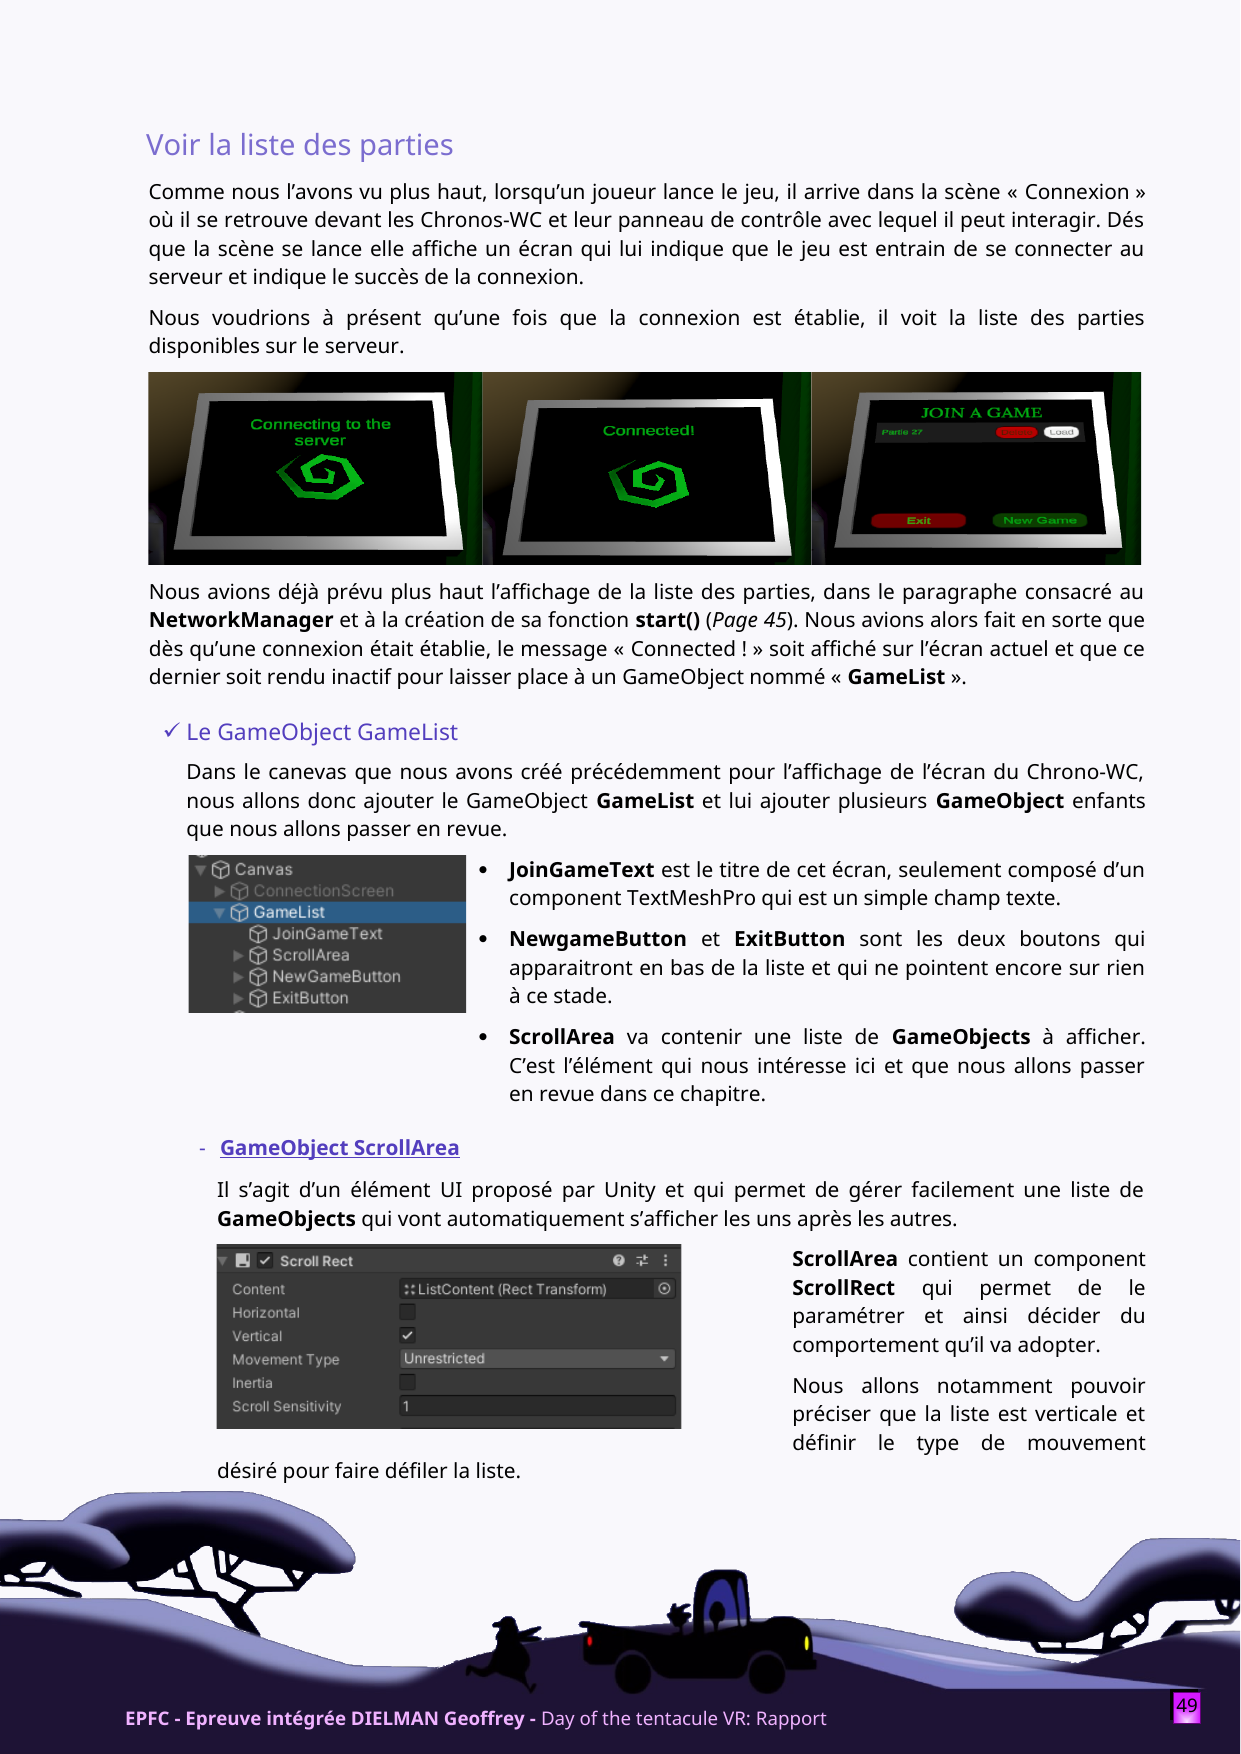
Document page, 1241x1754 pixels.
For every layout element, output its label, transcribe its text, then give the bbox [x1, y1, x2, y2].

subtitle GameObject ScrollArea [199, 1133, 1146, 1161]
text Nous voudrions à présent qu’une fois que la connexion est établie, il voit la liste des parties disponibles sur le serveur. [148, 303, 1146, 360]
text Il s’agit d’un élément UI proposé par Unity et qui permet de gérer facilement une liste de GameObjects qui vont automatiquement s’afficher les uns après les autres. [217, 1175, 1146, 1232]
picture [148, 372, 1142, 565]
picture [0, 1480, 1241, 1754]
picture [188, 855, 467, 1013]
subtitle Le GameObject GameList [162, 716, 1146, 747]
list NewgameButton et ExitButton sont les deux boutons qui apparaitront en bas de la liste et qui ne pointent encore sur rien à ce stade. [479, 924, 1146, 1010]
list ScrollArea va contenir une liste de GameObjects à afficher. C’est l’élément qui nous intéresse ici et que nous allons passer en revue dans ce chapitre. [479, 1022, 1146, 1108]
list JoinGameText est le titre de cet écran, seulement composé d’un component TextMeshPro qui est un simple champ texte. [479, 855, 1146, 912]
text Nous avions déjà prévu plus haut l’affichage de la liste des parties, dans le paragraphe consacré au NetworkManager et à la création de sa fonction start() (Page 38). Nous avions alors fait en sorte que dès qu’une connexion était établie, le message « Connected ! » soit affiché sur l’écran actuel et que ce dernier soit rendu inactif pour laisser place à un GameObject nommé « GameList ». [149, 577, 1146, 691]
text Comme nous l’avons vu plus haut, lorsqu’un joueur lance le jeu, il arrive dans la scène « Connexion » où il se retrouve devant les Chronos-WC et leur panneau de contrôle avec lequel il peut interagir. Dés que la scène se lance elle affiche un écran qui lui indique que le jeu est entrain de se connecter au serveur et indique le succès de la connexion. [148, 177, 1146, 291]
subtitle Voir la liste des parties [146, 124, 1146, 164]
text Nous allons notamment pouvoir préciser que la liste est verticale et définir le type de mouvement désiré pour faire défiler la liste. [217, 1371, 1146, 1484]
text Dans le canevas que nous avons créé précédemment pour l’affichage de l’écran du Chrono-WC, nous allons donc ajouter le GameObject GameList et lui ajouter plusieurs GameObject enfants que nous allons passer en revue. [186, 757, 1146, 843]
picture [216, 1244, 682, 1429]
text ScrollArea contient un component ScrollRect qui permet de le paramétrer et ainsi décider du comportement qu’il va adopter. [682, 1244, 1146, 1358]
